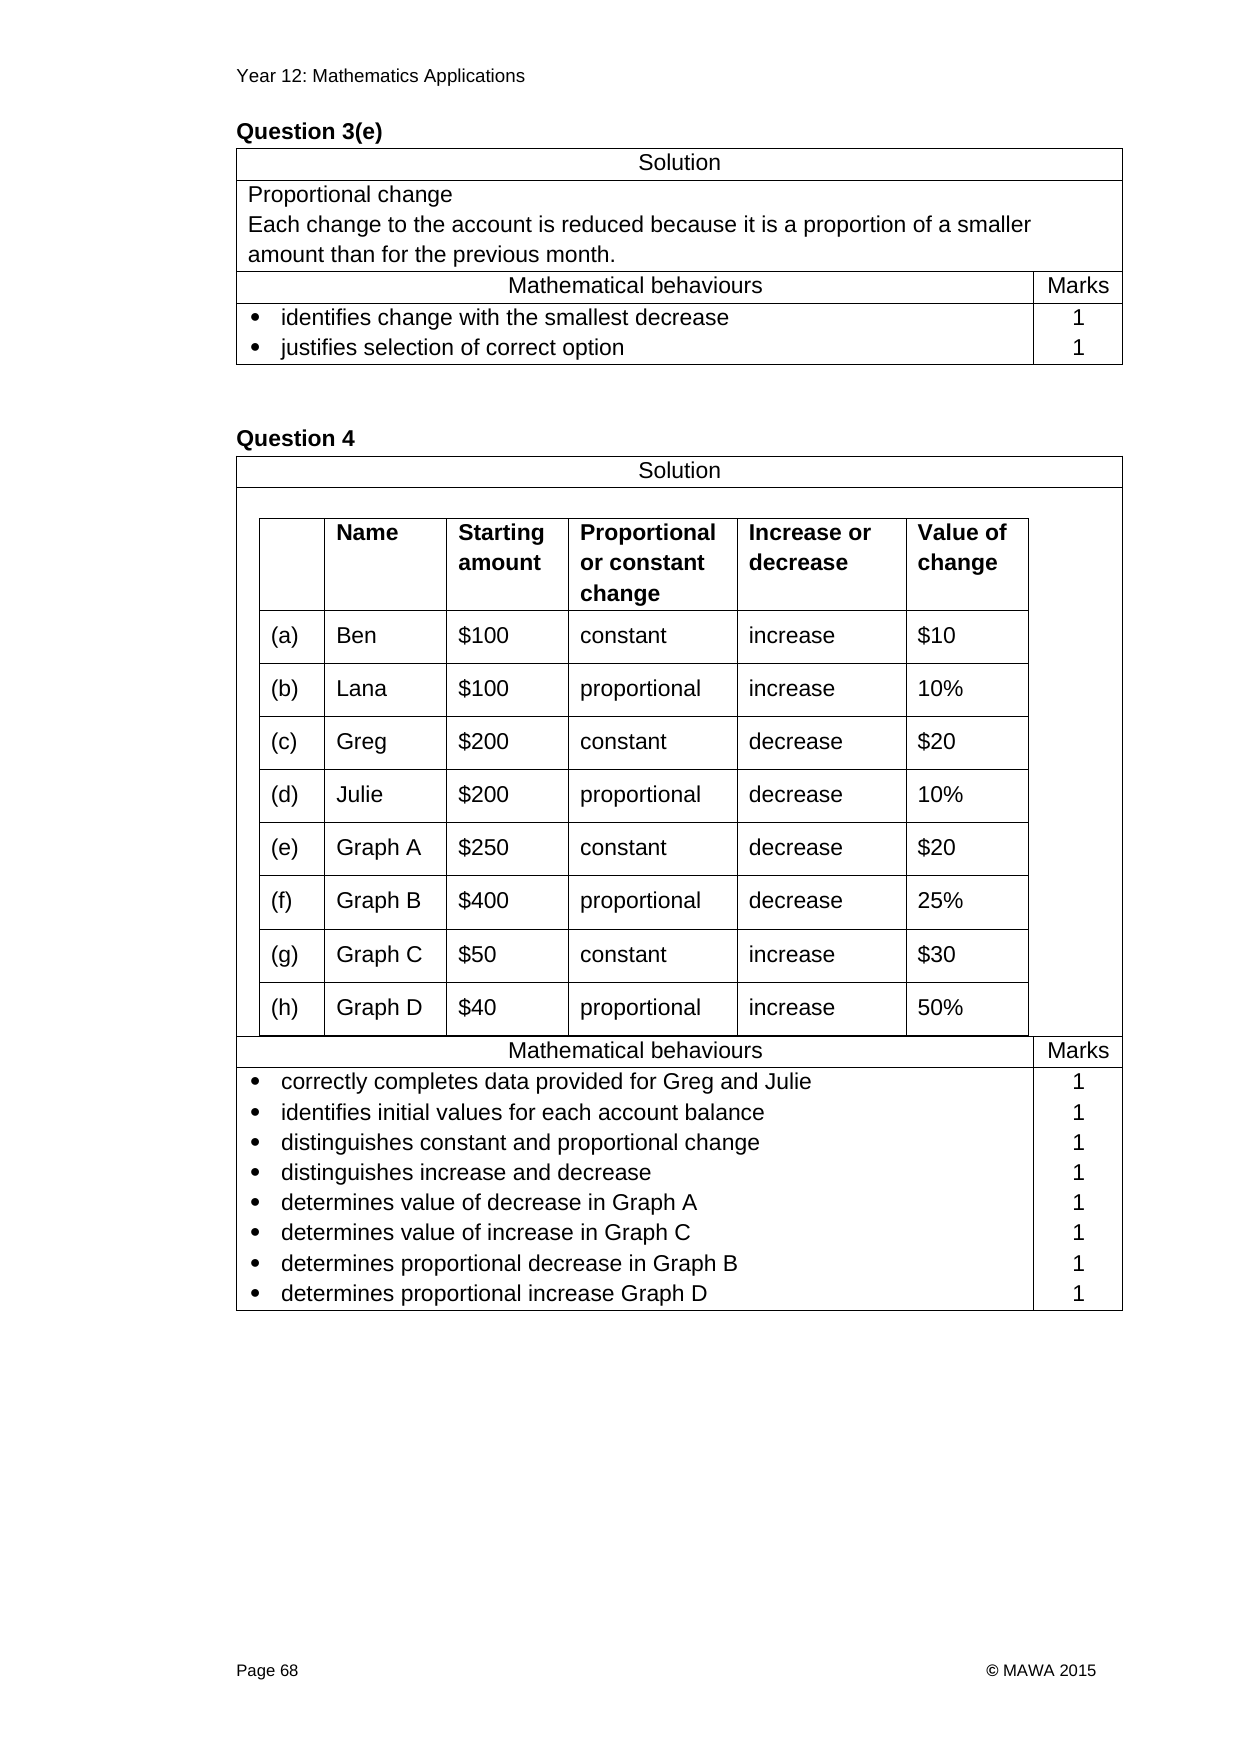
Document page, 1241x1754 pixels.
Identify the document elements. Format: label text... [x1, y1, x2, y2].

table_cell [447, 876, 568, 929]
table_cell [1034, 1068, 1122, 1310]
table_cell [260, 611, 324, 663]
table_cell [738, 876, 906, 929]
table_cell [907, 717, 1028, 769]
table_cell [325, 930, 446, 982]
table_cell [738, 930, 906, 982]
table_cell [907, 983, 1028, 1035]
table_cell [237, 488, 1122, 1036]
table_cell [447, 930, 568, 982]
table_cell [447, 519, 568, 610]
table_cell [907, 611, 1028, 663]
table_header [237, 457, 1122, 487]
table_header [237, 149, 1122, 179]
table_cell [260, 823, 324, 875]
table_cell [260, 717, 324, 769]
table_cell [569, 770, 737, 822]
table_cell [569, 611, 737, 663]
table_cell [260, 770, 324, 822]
text Question 3(e) [236, 118, 1122, 144]
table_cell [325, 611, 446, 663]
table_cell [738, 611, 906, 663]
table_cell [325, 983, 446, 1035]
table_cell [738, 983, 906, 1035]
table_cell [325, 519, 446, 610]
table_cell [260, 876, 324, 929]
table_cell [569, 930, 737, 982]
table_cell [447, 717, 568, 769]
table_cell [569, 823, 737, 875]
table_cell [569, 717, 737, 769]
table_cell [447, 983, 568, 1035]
text Question 4 [236, 425, 1122, 452]
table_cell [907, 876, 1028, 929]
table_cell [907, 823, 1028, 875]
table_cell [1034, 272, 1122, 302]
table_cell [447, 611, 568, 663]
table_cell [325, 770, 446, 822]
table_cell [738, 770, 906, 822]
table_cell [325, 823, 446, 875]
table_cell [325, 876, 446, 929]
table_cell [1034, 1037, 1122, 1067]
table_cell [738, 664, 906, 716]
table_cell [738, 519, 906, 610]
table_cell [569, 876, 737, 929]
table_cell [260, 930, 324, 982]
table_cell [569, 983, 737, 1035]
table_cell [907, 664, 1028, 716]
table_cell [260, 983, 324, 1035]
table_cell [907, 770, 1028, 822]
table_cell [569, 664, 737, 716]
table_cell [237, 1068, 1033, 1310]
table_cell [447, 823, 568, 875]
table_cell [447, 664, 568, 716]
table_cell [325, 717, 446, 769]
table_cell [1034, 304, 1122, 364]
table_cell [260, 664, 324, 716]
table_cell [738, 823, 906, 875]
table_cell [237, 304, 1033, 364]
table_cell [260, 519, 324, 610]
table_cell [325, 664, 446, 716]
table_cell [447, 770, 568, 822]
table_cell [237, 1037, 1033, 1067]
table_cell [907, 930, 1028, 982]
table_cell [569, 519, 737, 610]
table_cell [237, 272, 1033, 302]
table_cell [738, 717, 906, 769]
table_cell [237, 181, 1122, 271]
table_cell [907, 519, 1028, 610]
